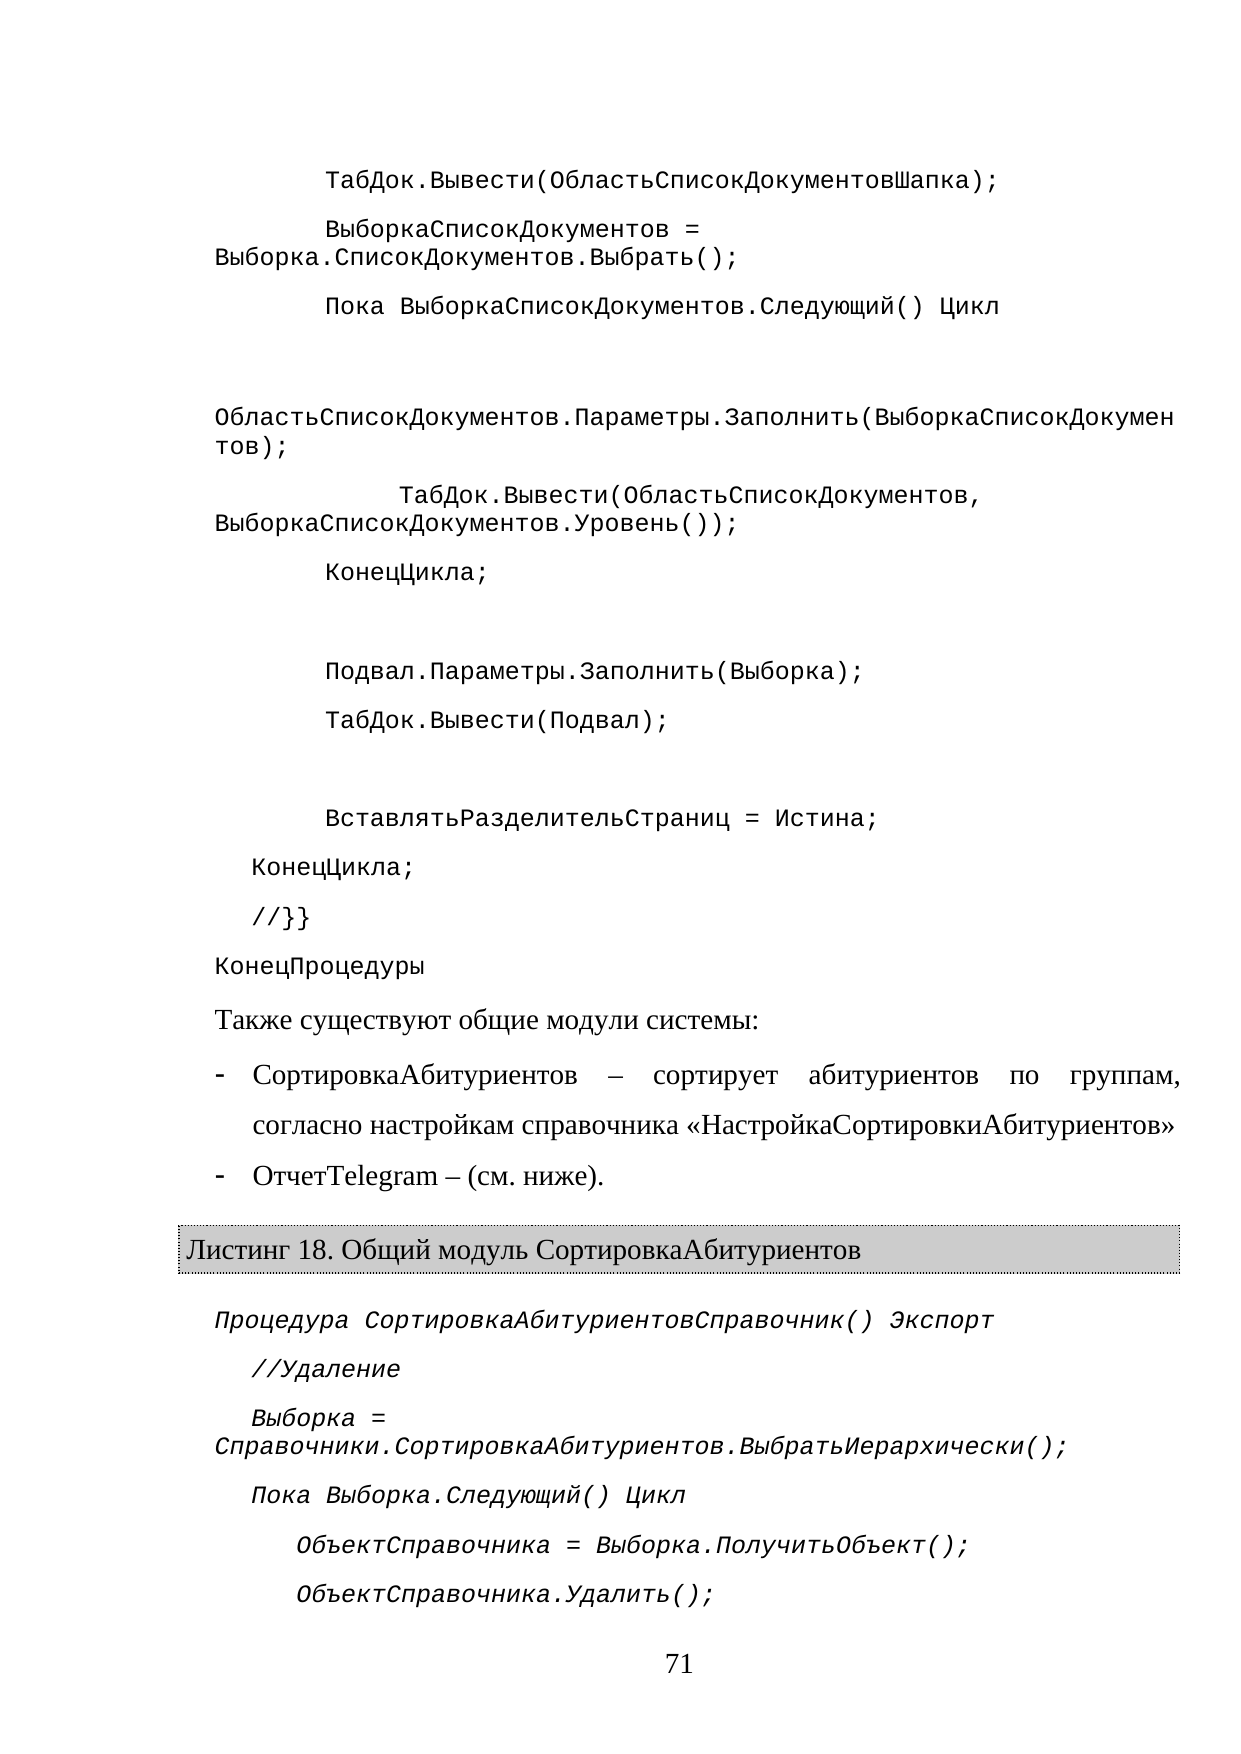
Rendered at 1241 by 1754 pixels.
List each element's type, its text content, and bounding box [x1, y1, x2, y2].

text ТабДок.Вывести(ОбластьСписокДокументов, ВыборкаСписокДокументов.Уровень()); [214, 482, 1181, 539]
text Также существуют общие модули системы: [214, 1002, 1181, 1036]
text ТабДок.Вывести(Подвал); [214, 707, 1181, 736]
text ОбъектСправочника.Удалить(); [214, 1581, 1181, 1610]
text Листинг 18. Общий модуль СортировкаАбитуриентов [178, 1225, 1180, 1274]
text Пока Выборка.Следующий() Цикл [214, 1483, 1181, 1511]
text Подвал.Параметры.Заполнить(Выборка); [214, 658, 1181, 687]
text КонецЦикла; [214, 855, 1181, 883]
text //}} [214, 904, 1181, 932]
text ВыборкаСписокДокументов = Выборка.СписокДокументов.Выбрать(); [214, 216, 1181, 273]
text КонецПроцедуры [214, 953, 1181, 982]
text ВставлятьРазделительСтраниц = Истина; [214, 806, 1181, 834]
text Выборка = Справочники.СортировкаАбитуриентов.ВыбратьИерархически(); [214, 1406, 1181, 1462]
text Пока ВыборкаСписокДокументов.Следующий() Цикл [214, 294, 1181, 322]
text КонецЦикла; [214, 560, 1181, 588]
text ТабДок.Вывести(ОбластьСписокДокументовШапка); [214, 167, 1181, 196]
list ОтчетTelegram – (см. ниже). [215, 1158, 1181, 1191]
text Процедура СортировкаАбитуриентовСправочник() Экспорт [214, 1307, 1181, 1336]
list СортировкаАбитуриентов – сортирует абитуриентов по группам, согласно настройкам справочника «НастройкаСортировкиАбитуриентов» [215, 1057, 1181, 1141]
text ОбластьСписокДокументов.Параметры.Заполнить(ВыборкаСписокДокументов); [214, 343, 1181, 462]
text ОбъектСправочника = Выборка.ПолучитьОбъект(); [214, 1532, 1181, 1561]
text //Удаление [214, 1356, 1181, 1385]
